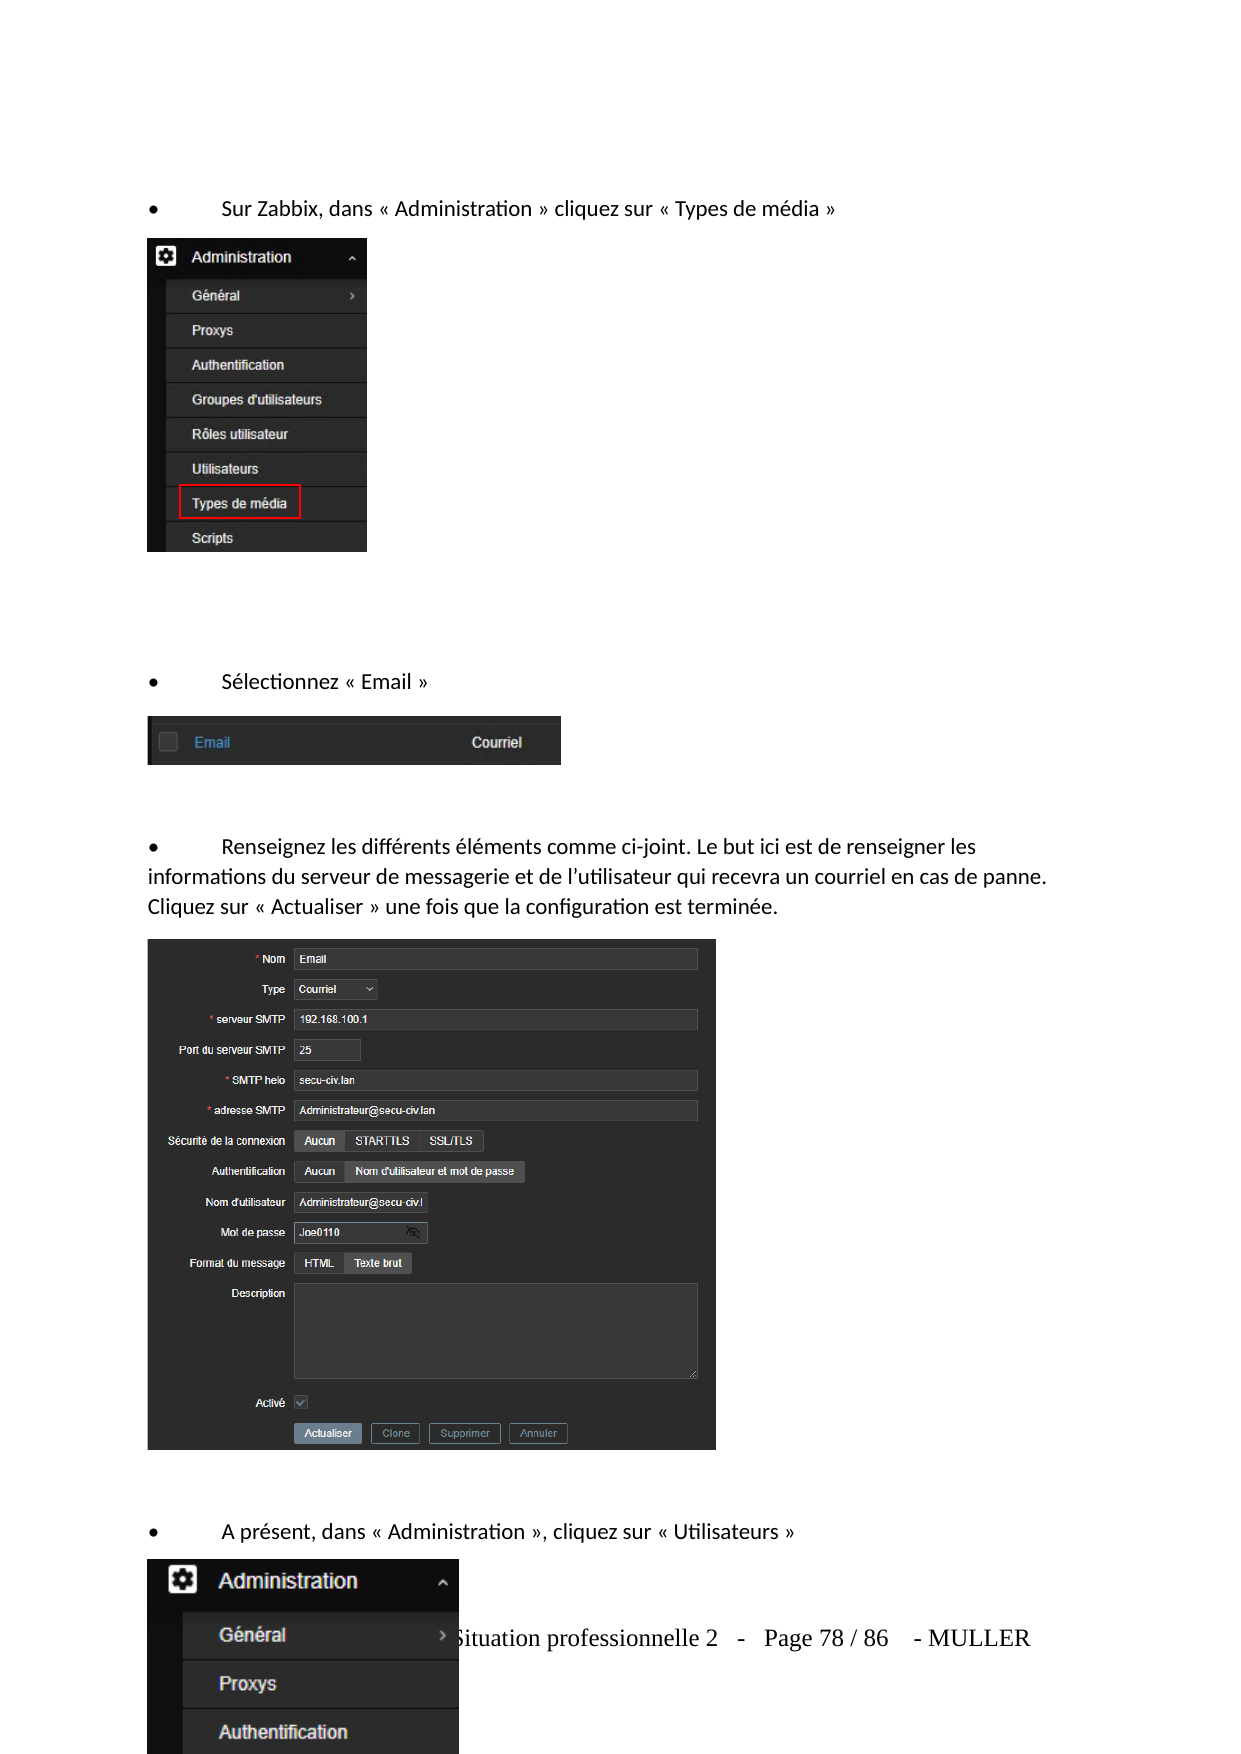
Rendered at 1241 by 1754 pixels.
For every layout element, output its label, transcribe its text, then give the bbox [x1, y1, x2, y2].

picture [147, 939, 716, 1450]
picture [147, 716, 561, 765]
picture [147, 238, 367, 552]
text • A présent, dans « Administration », cliquez sur « Utilisateurs » [148, 1517, 1093, 1546]
text • Renseignez les différents éléments comme ci-joint. Le but ici est de renseigner les informations du serveur de messagerie et de l’utilisateur qui recevra un courriel en cas de panne. Cliquez sur « Actualiser » une fois que la configuration est terminée. [148, 832, 1093, 921]
text • Sur Zabbix, dans « Administration » cliquez sur « Types de média » [148, 194, 1093, 222]
text • Sélectionnez « Email » [148, 667, 1093, 695]
picture [147, 1559, 459, 1754]
